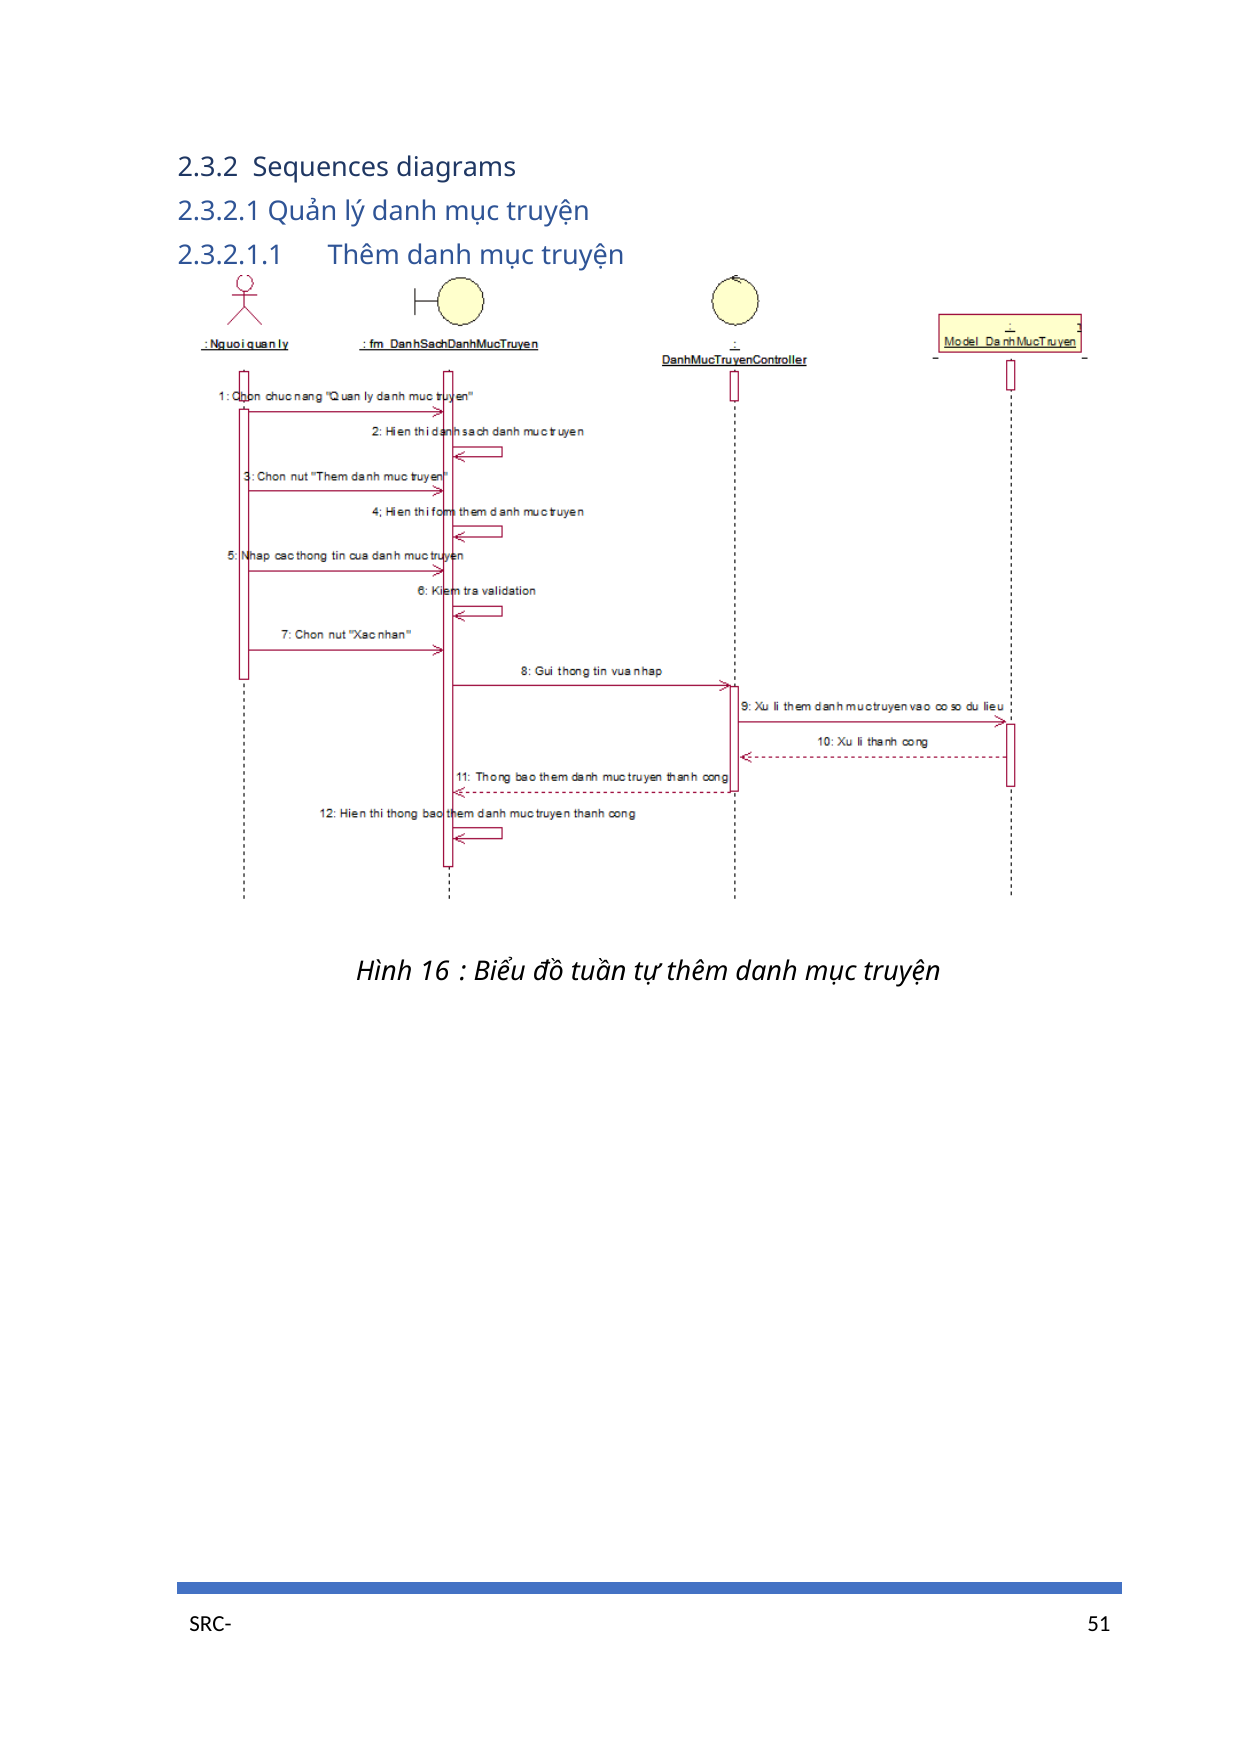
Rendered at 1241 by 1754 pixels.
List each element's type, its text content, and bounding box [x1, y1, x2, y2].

subtitle Thêm danh mục truyện [177, 236, 1122, 272]
text Hình 16 : Biểu đồ tuần tự thêm danh mục truyện [177, 952, 1122, 988]
subtitle Sequences diagrams [177, 148, 1122, 184]
subtitle Quản lý danh mục truyện [177, 192, 1122, 228]
picture [177, 275, 1122, 933]
